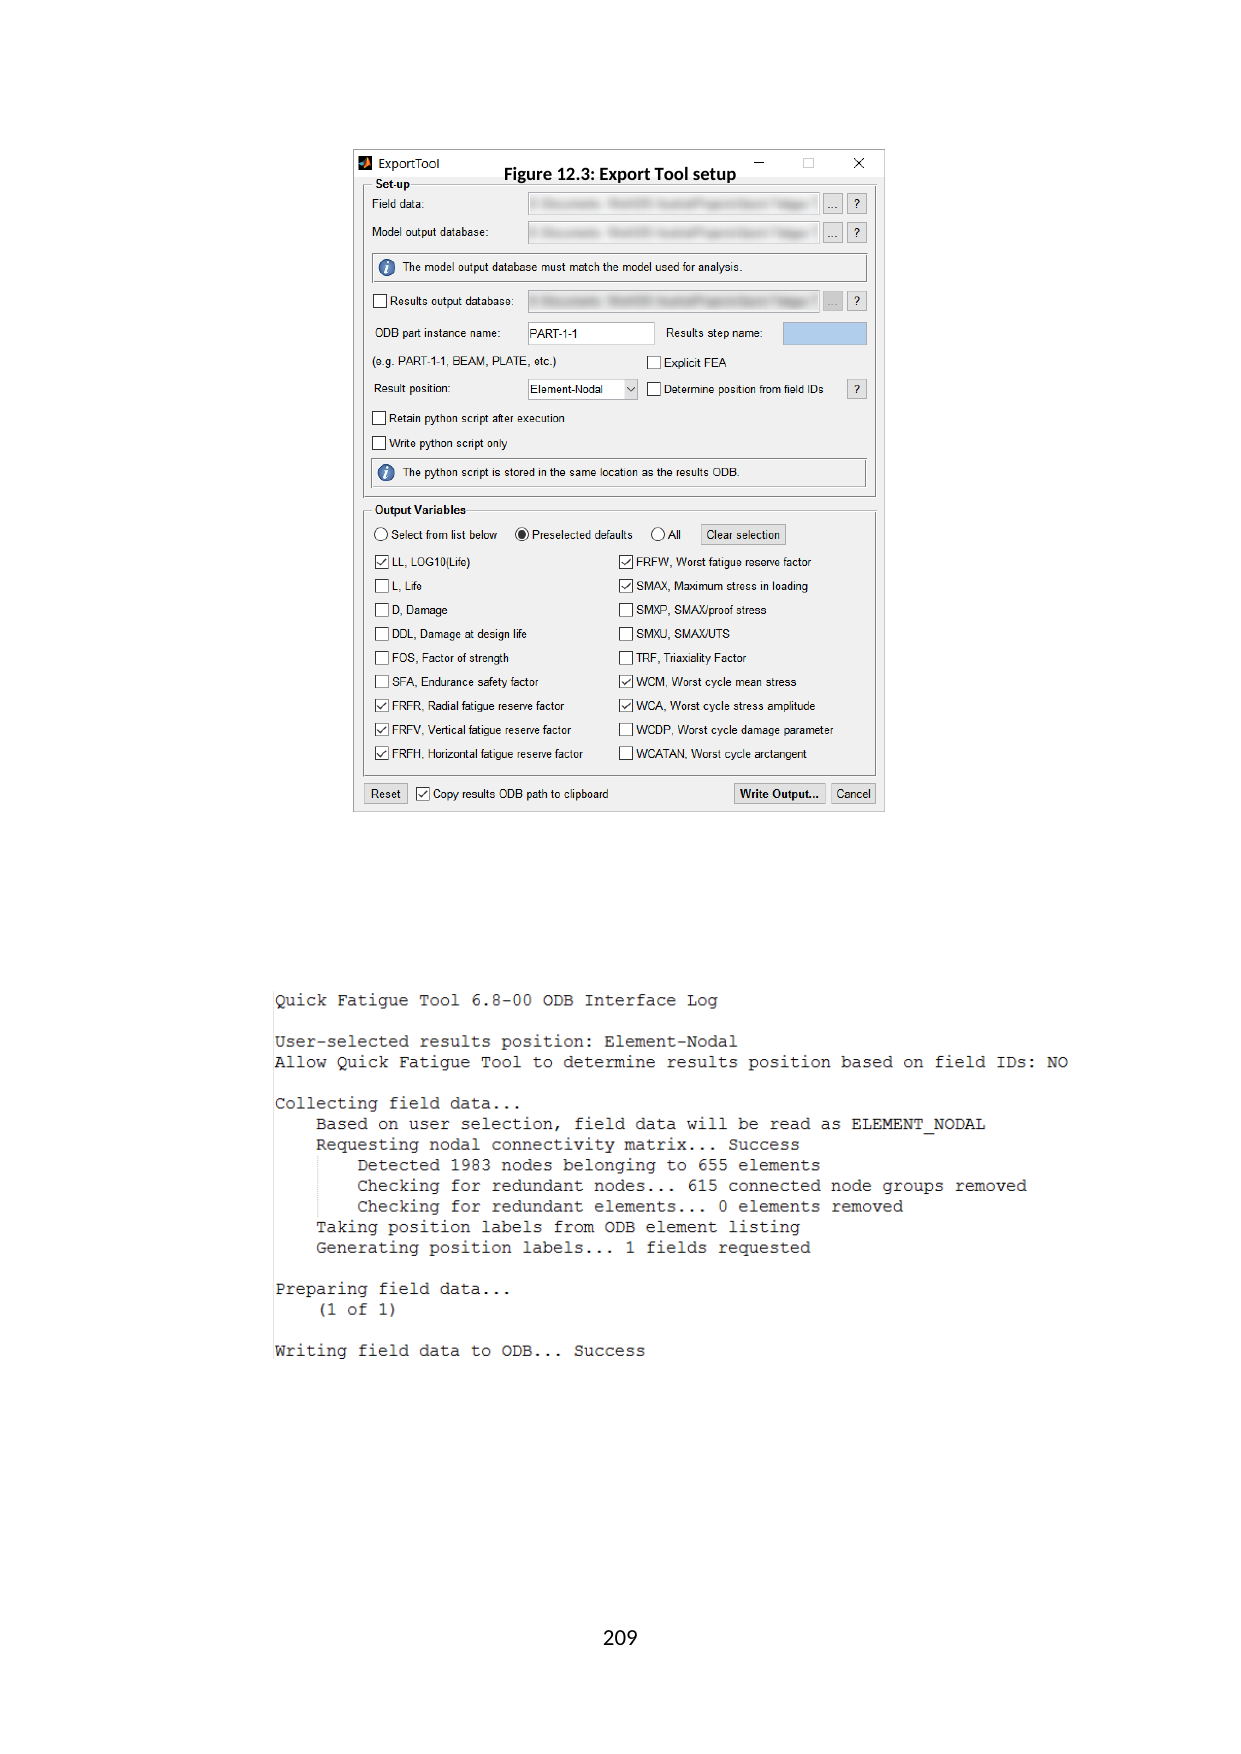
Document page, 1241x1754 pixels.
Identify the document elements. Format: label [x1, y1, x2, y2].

picture [273, 991, 1072, 1359]
picture [353, 149, 885, 812]
